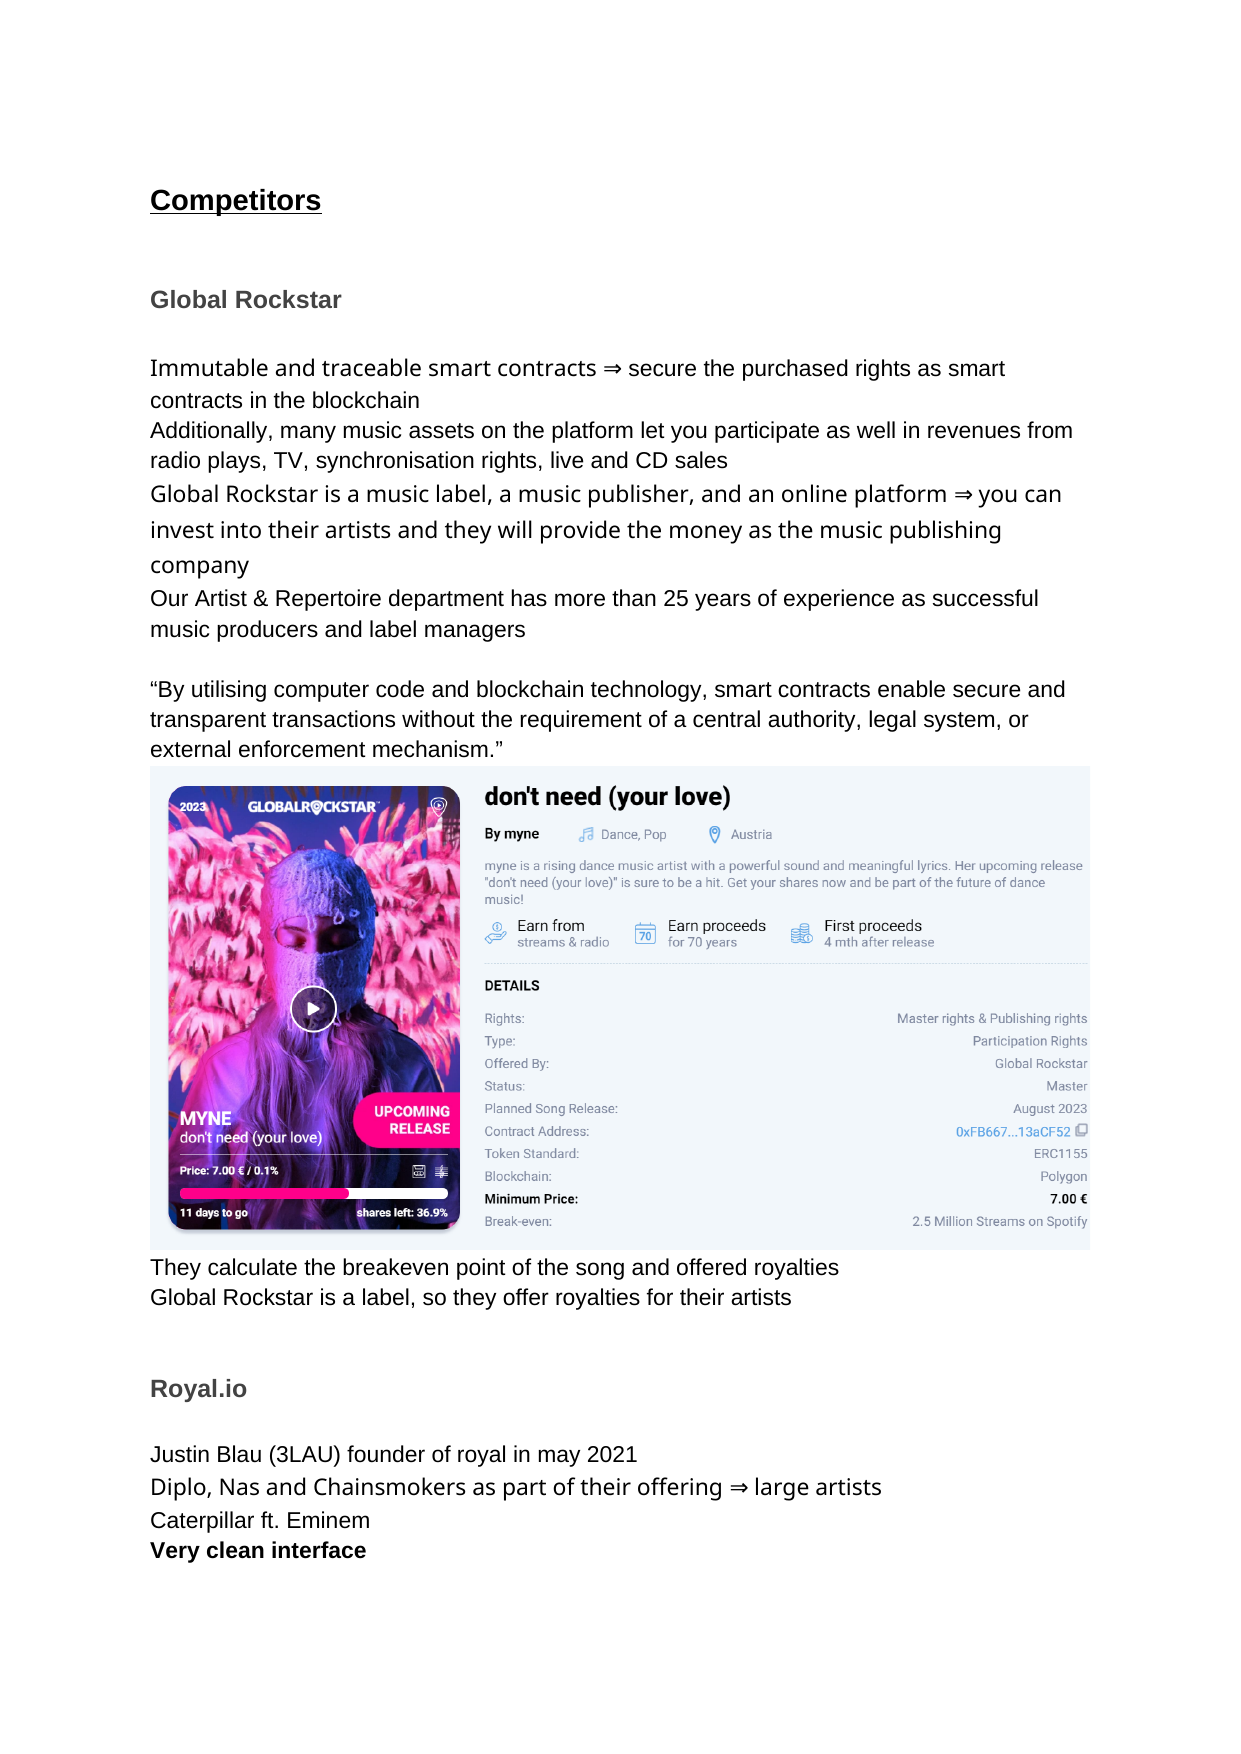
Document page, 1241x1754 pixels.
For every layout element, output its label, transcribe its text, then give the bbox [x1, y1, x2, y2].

text Caterpillar ft. Eminem [150, 1507, 1090, 1533]
text Immutable and traceable smart contracts ⇒ secure the purchased rights as smart contracts in the blockchain [150, 352, 1090, 413]
text Our Artist & Repertoire department has more than 25 years of experience as successful music producers and label managers [150, 585, 1090, 642]
subtitle Royal.io [150, 1374, 1090, 1402]
text They calculate the breakeven point of the song and offered royalties [150, 1254, 1090, 1280]
subtitle Global Rockstar [150, 284, 1090, 313]
text Justin Blau (3LAU) founder of royal in may 2021 [150, 1441, 1090, 1467]
subtitle Competitors [150, 183, 1090, 217]
text Diplo, Nas and Chainsmokers as part of their offering ⇒ large artists [150, 1471, 1090, 1502]
text Global Rockstar is a label, so they offer royalties for their artists [150, 1284, 1090, 1310]
text Very clean interface [150, 1537, 1090, 1564]
text “By utilising computer code and blockchain technology, smart contracts enable secure and transparent transactions without the requirement of a central authority, legal system, or external enforcement mechanism.” [150, 676, 1090, 763]
text Global Rockstar is a music label, a music publisher, and an online platform ⇒ you can invest into their artists and they will provide the money as the music publishing company [150, 478, 1090, 581]
text Additionally, many music assets on the platform let you participate as well in revenues from radio plays, TV, synchronisation rights, live and CD sales [150, 417, 1090, 474]
picture [150, 766, 1091, 1250]
